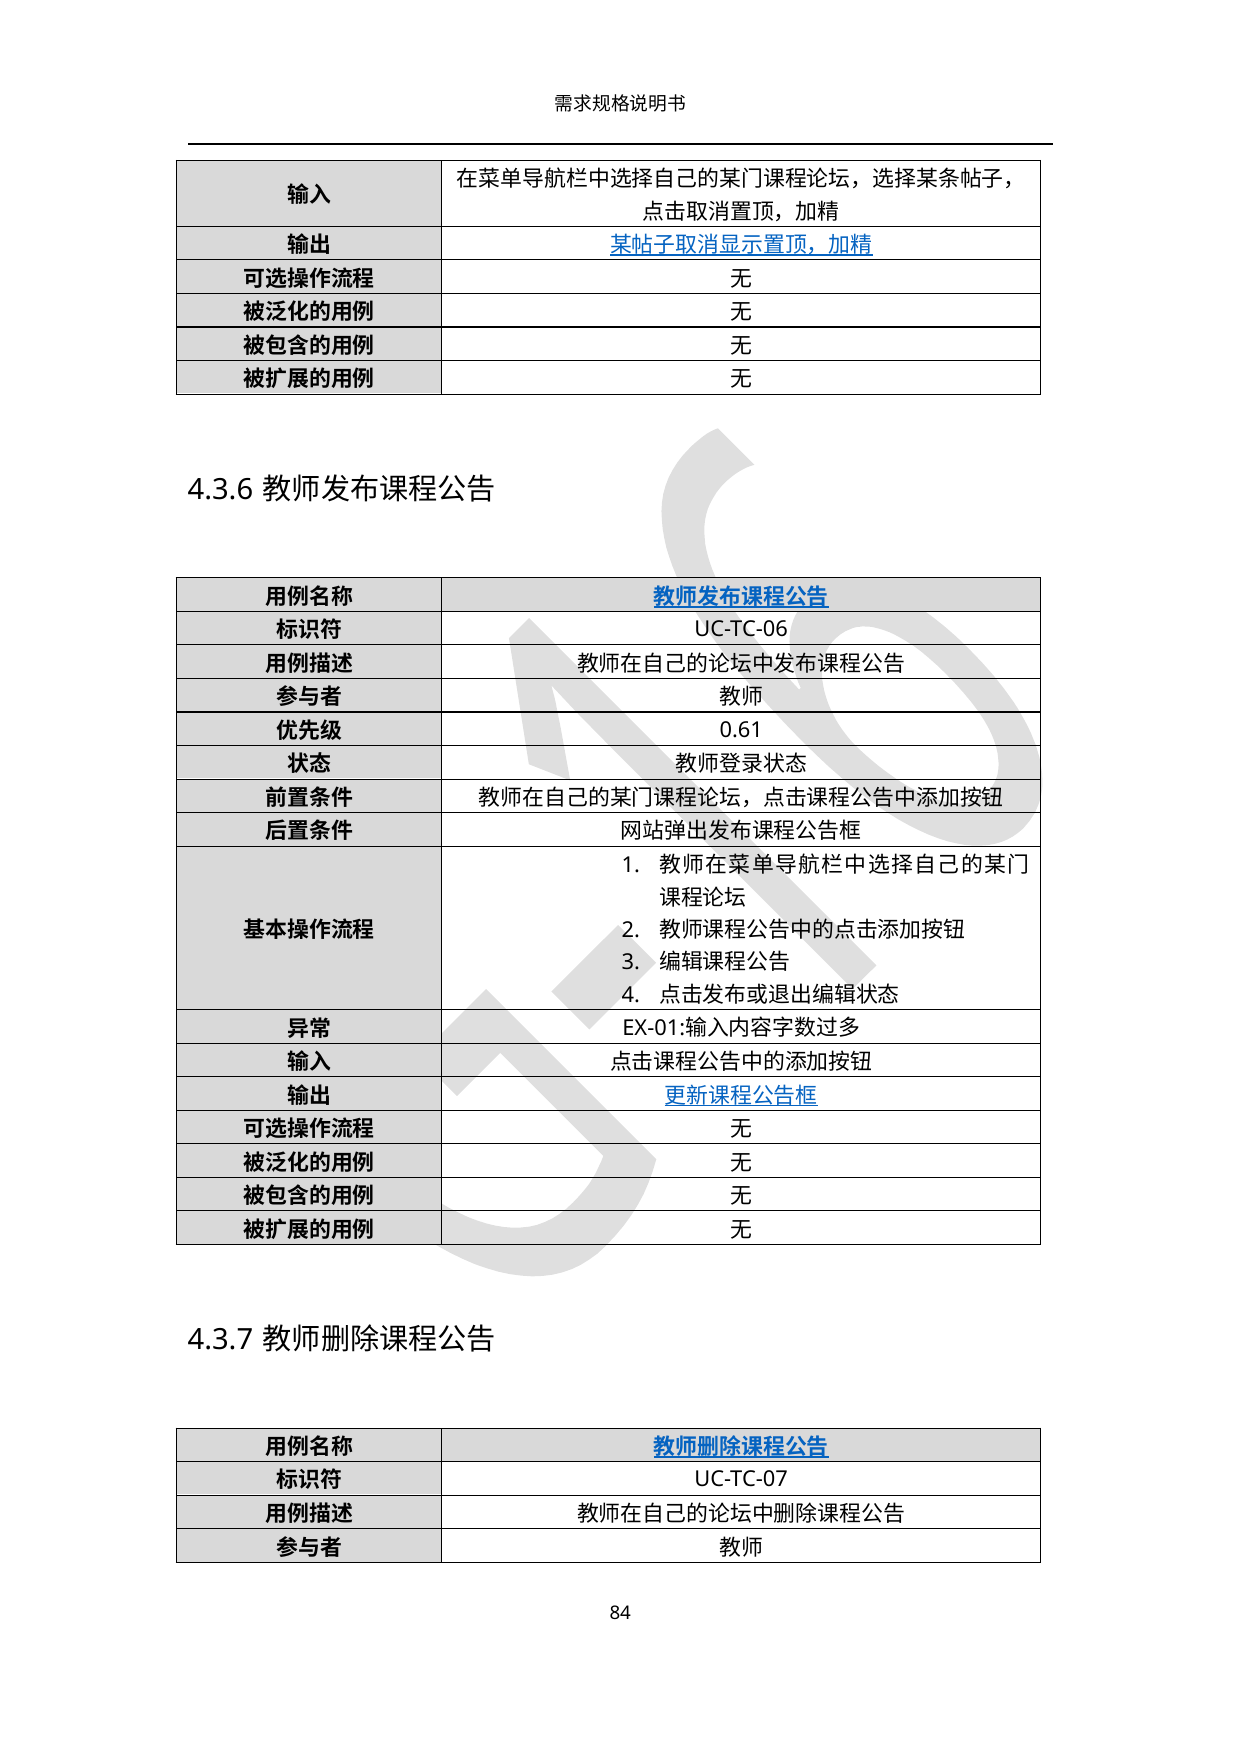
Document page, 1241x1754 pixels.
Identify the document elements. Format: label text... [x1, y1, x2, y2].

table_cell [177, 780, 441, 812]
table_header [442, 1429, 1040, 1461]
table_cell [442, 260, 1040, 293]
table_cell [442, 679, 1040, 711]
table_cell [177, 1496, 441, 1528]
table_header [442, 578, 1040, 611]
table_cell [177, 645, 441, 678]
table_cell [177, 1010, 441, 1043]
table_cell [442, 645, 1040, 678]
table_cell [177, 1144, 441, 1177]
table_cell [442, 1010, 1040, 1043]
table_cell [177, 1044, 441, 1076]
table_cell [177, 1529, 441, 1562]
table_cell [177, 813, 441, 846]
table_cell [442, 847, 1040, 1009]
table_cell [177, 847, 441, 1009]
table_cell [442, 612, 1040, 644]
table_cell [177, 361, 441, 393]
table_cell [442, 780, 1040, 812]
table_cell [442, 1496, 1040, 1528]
subtitle 教师发布课程公告 [187, 454, 1053, 519]
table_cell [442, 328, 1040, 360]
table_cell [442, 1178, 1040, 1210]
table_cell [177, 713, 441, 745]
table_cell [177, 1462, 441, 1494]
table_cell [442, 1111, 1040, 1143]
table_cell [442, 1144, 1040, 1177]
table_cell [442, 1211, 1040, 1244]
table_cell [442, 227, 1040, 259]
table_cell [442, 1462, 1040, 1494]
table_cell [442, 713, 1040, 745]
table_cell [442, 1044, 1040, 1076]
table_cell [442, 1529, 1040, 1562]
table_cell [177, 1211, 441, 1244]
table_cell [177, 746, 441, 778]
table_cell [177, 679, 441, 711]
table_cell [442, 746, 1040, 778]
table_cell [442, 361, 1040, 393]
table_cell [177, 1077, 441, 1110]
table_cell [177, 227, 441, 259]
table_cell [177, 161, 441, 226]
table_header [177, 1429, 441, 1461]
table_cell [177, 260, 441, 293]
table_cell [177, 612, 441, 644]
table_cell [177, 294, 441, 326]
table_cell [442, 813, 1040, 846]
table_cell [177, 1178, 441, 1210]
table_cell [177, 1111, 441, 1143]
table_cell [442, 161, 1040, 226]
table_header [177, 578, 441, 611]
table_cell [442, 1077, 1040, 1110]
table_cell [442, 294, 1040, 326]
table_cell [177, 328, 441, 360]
subtitle 教师删除课程公告 [187, 1304, 1053, 1369]
